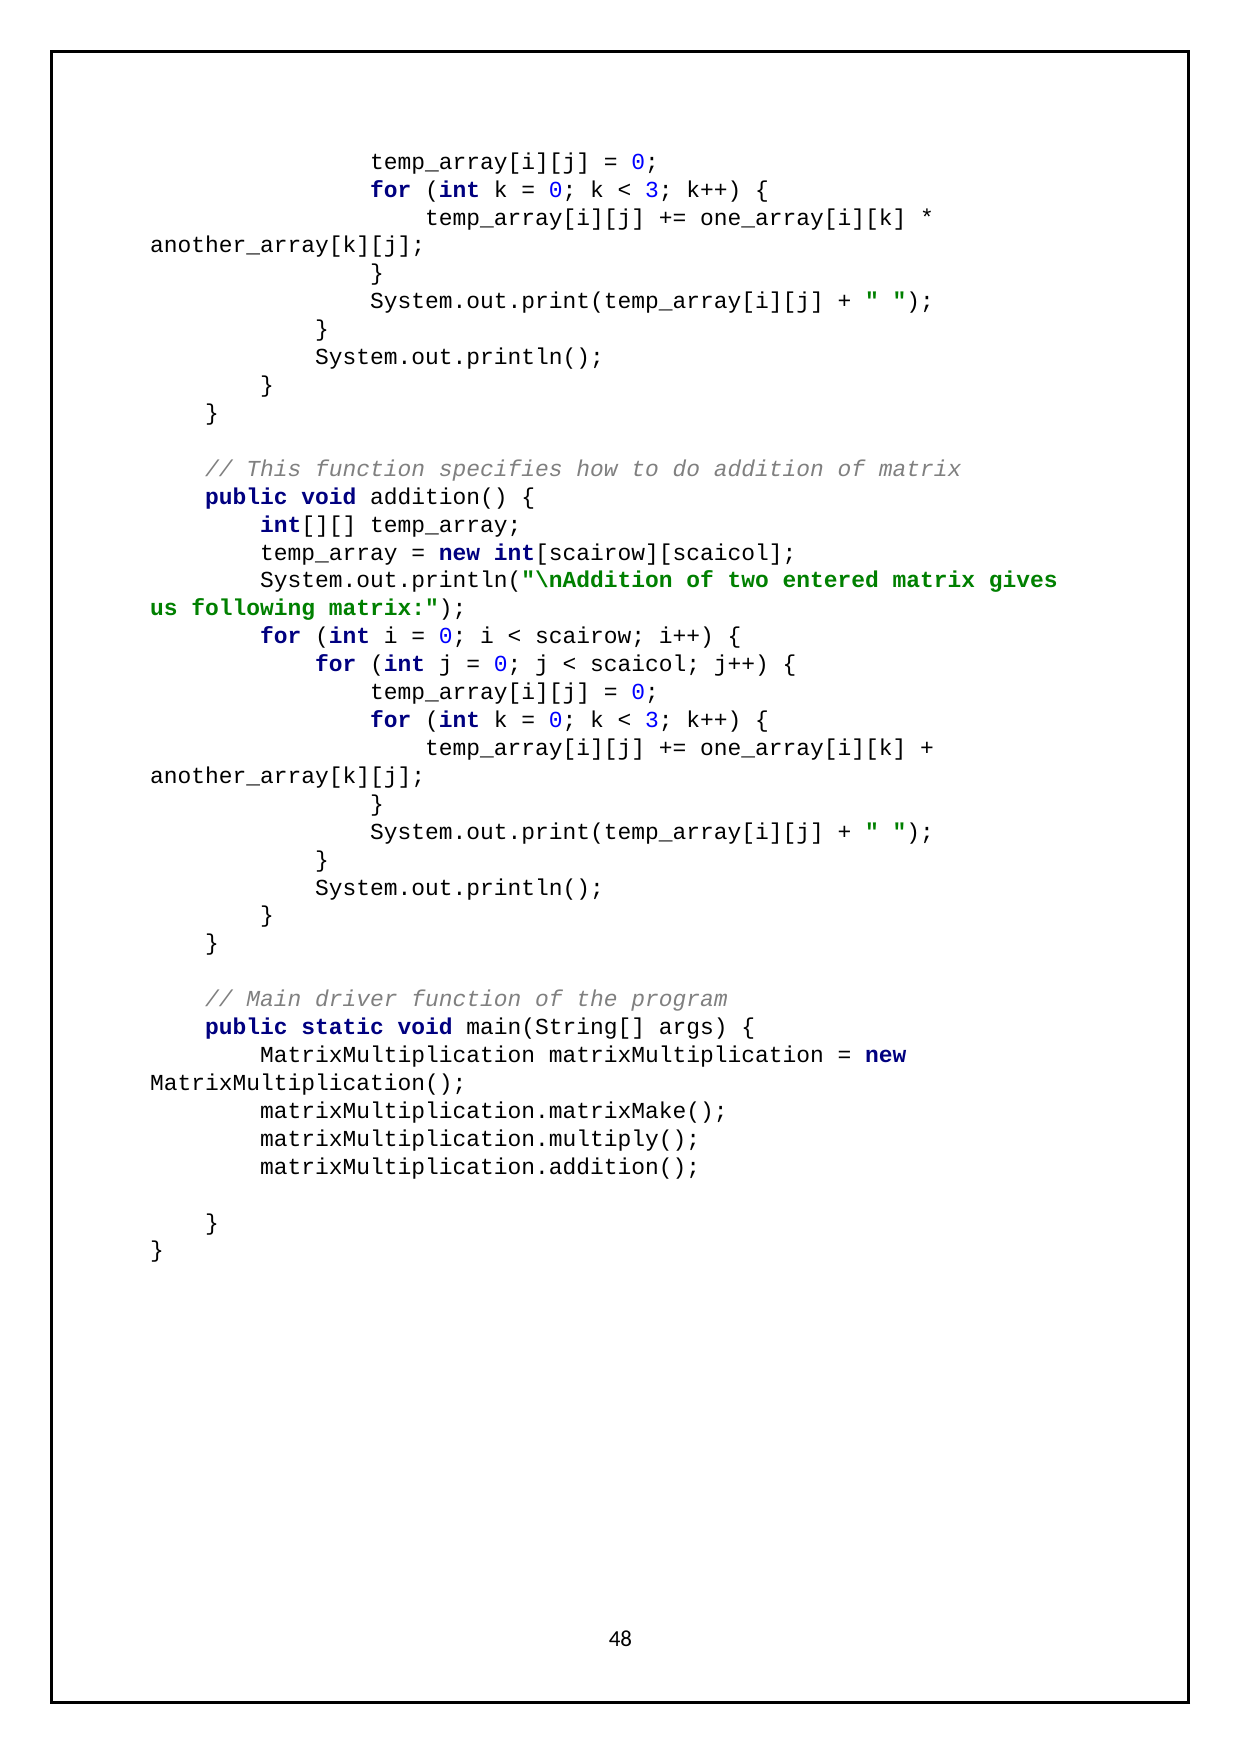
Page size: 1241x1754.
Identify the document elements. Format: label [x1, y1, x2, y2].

text [150, 150, 1090, 1265]
